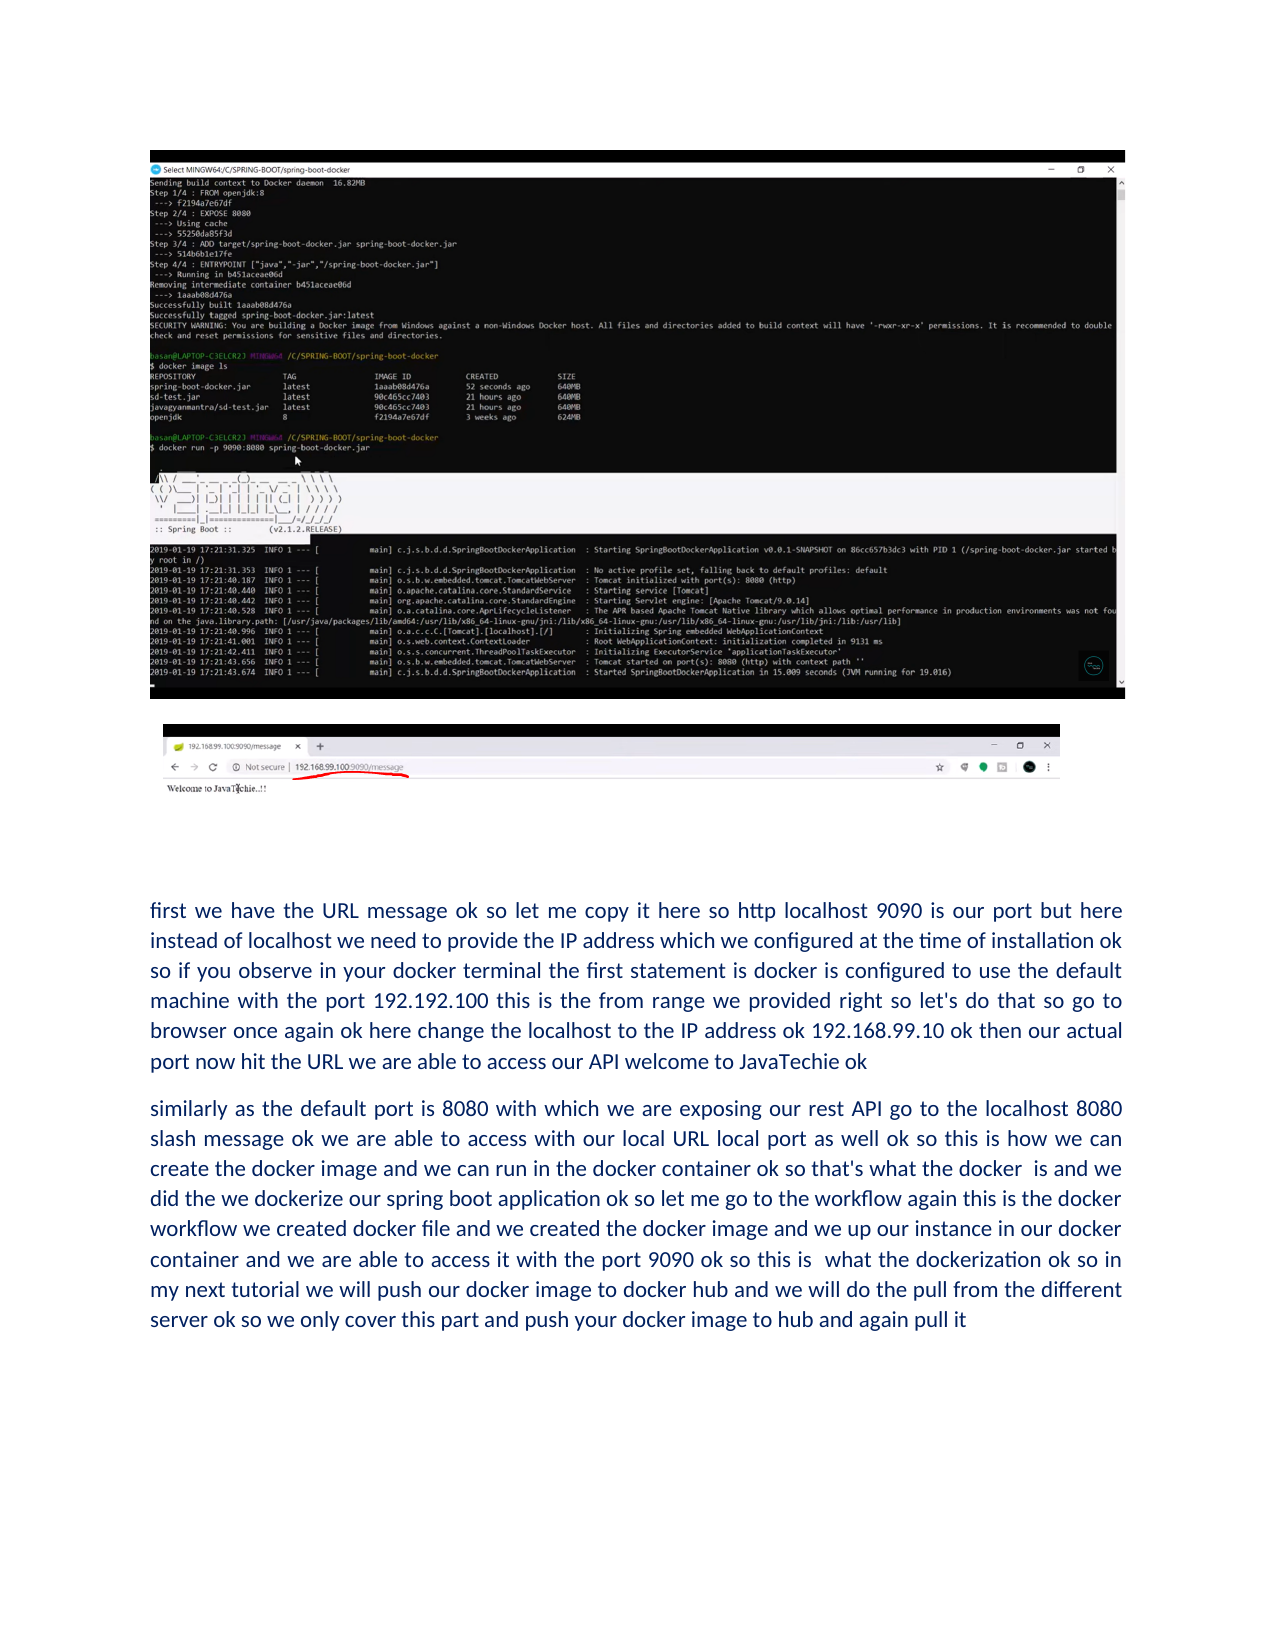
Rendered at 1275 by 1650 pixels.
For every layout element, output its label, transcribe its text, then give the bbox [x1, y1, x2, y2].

picture [150, 717, 1125, 877]
text first we have the URL message ok so let me copy it here so http localhost 9090 is our port but here instead of localhost we need to provide the IP address which we configured at the time of installation ok so if you observe in your docker terminal the first statement is docker is configured to use the default machine with the port 192.192.100 this is the from range we provided right so let's do that so go to browser once again ok here change the localhost to the IP address ok 192.168.99.10 ok then our actual port now hit the URL we are able to access our API welcome to JavaTechie ok [150, 896, 1125, 1075]
text similarly as the default port is 8080 with which we are exposing our rest API go to the localhost 8080 slash message ok we are able to access with our local URL local port as well ok so this is how we can create the docker image and we can run in the docker container ok so that's what the docker is and we did the we dockerize our spring boot application ok so let me go to the workflow again this is the docker workflow we created docker file and we created the docker image and we up our instance in our docker container and we are able to access it with the port 9090 ok so this is what the dockerization ok so in my next tutorial we will push our docker image to docker hub and we will do the pull from the different server ok so we only cover this part and push your docker image to hub and again pull it [150, 1094, 1125, 1333]
picture [150, 150, 1125, 699]
